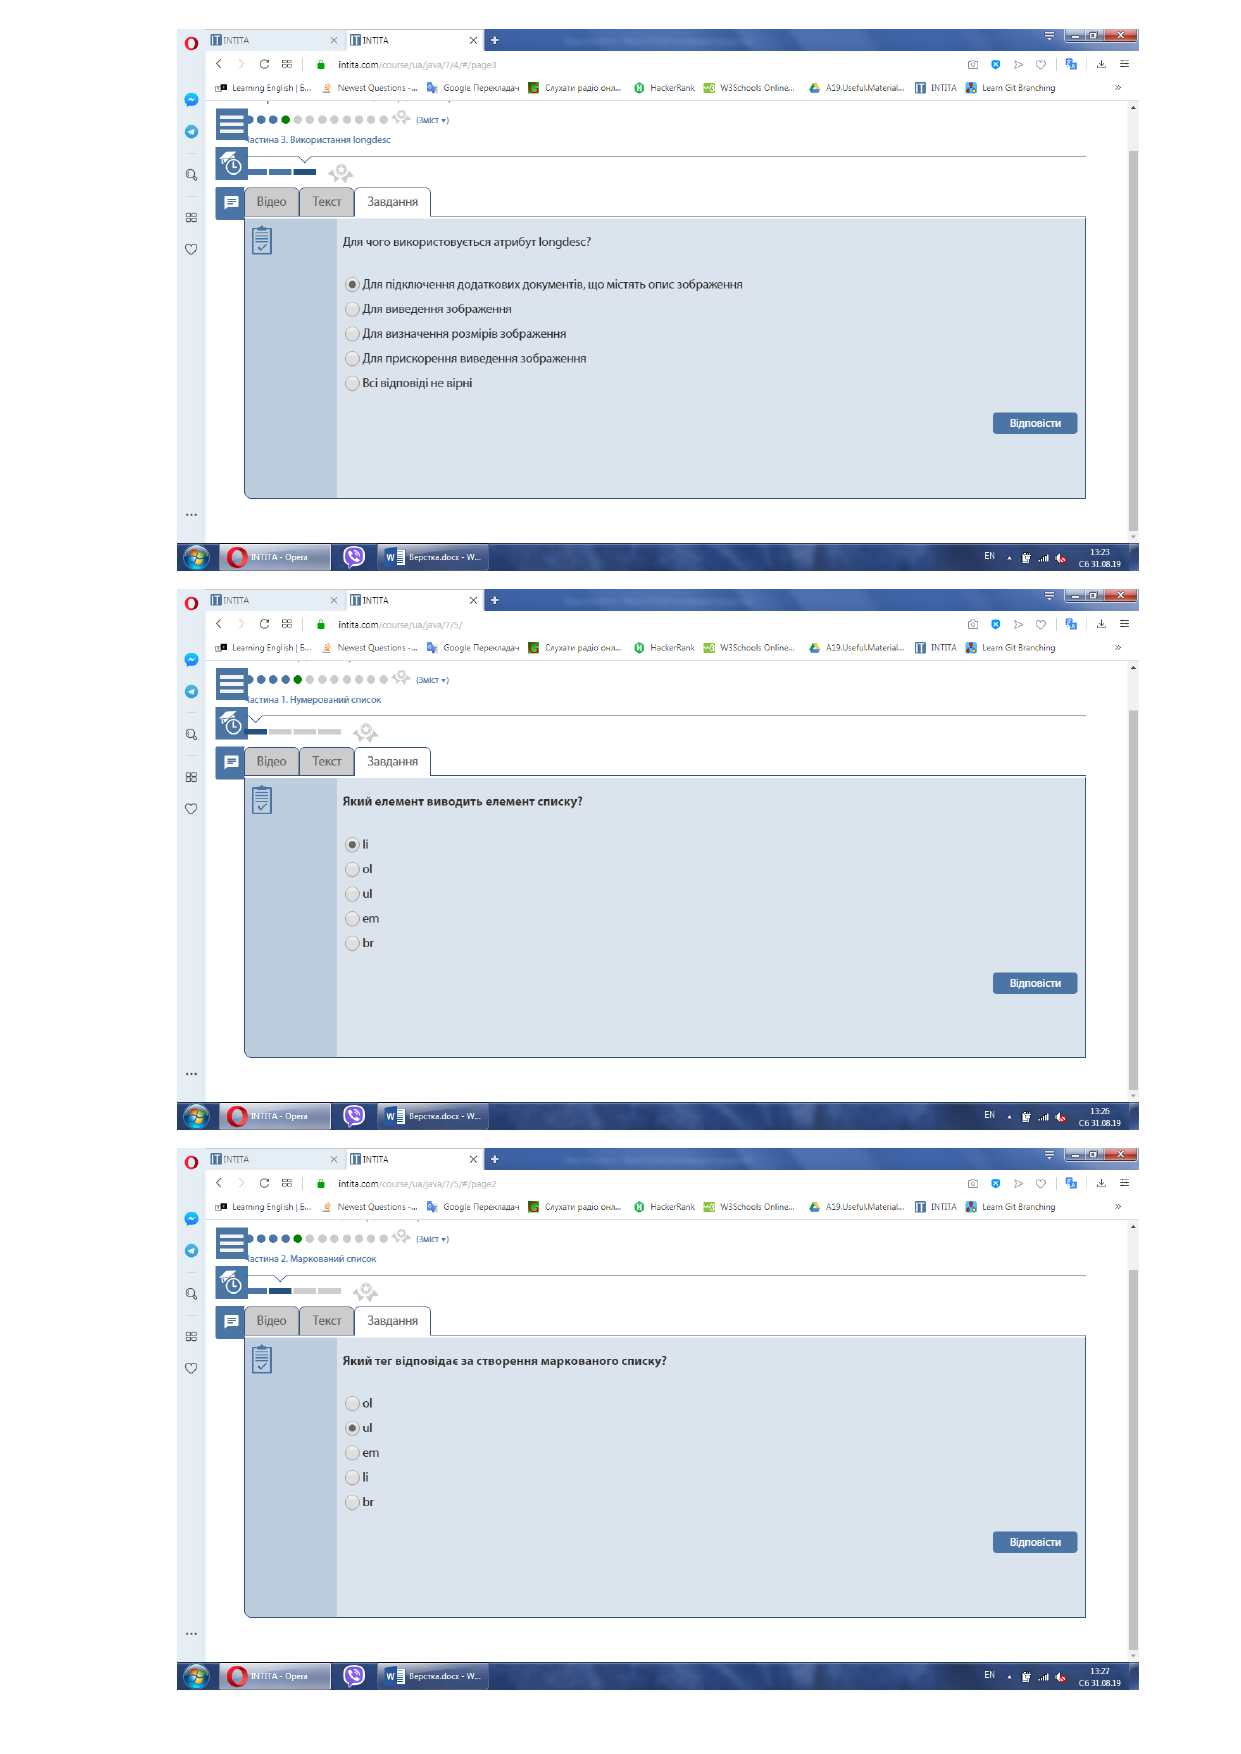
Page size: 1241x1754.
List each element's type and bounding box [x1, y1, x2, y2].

picture [177, 589, 1139, 1130]
picture [177, 29, 1139, 571]
picture [177, 1148, 1139, 1690]
